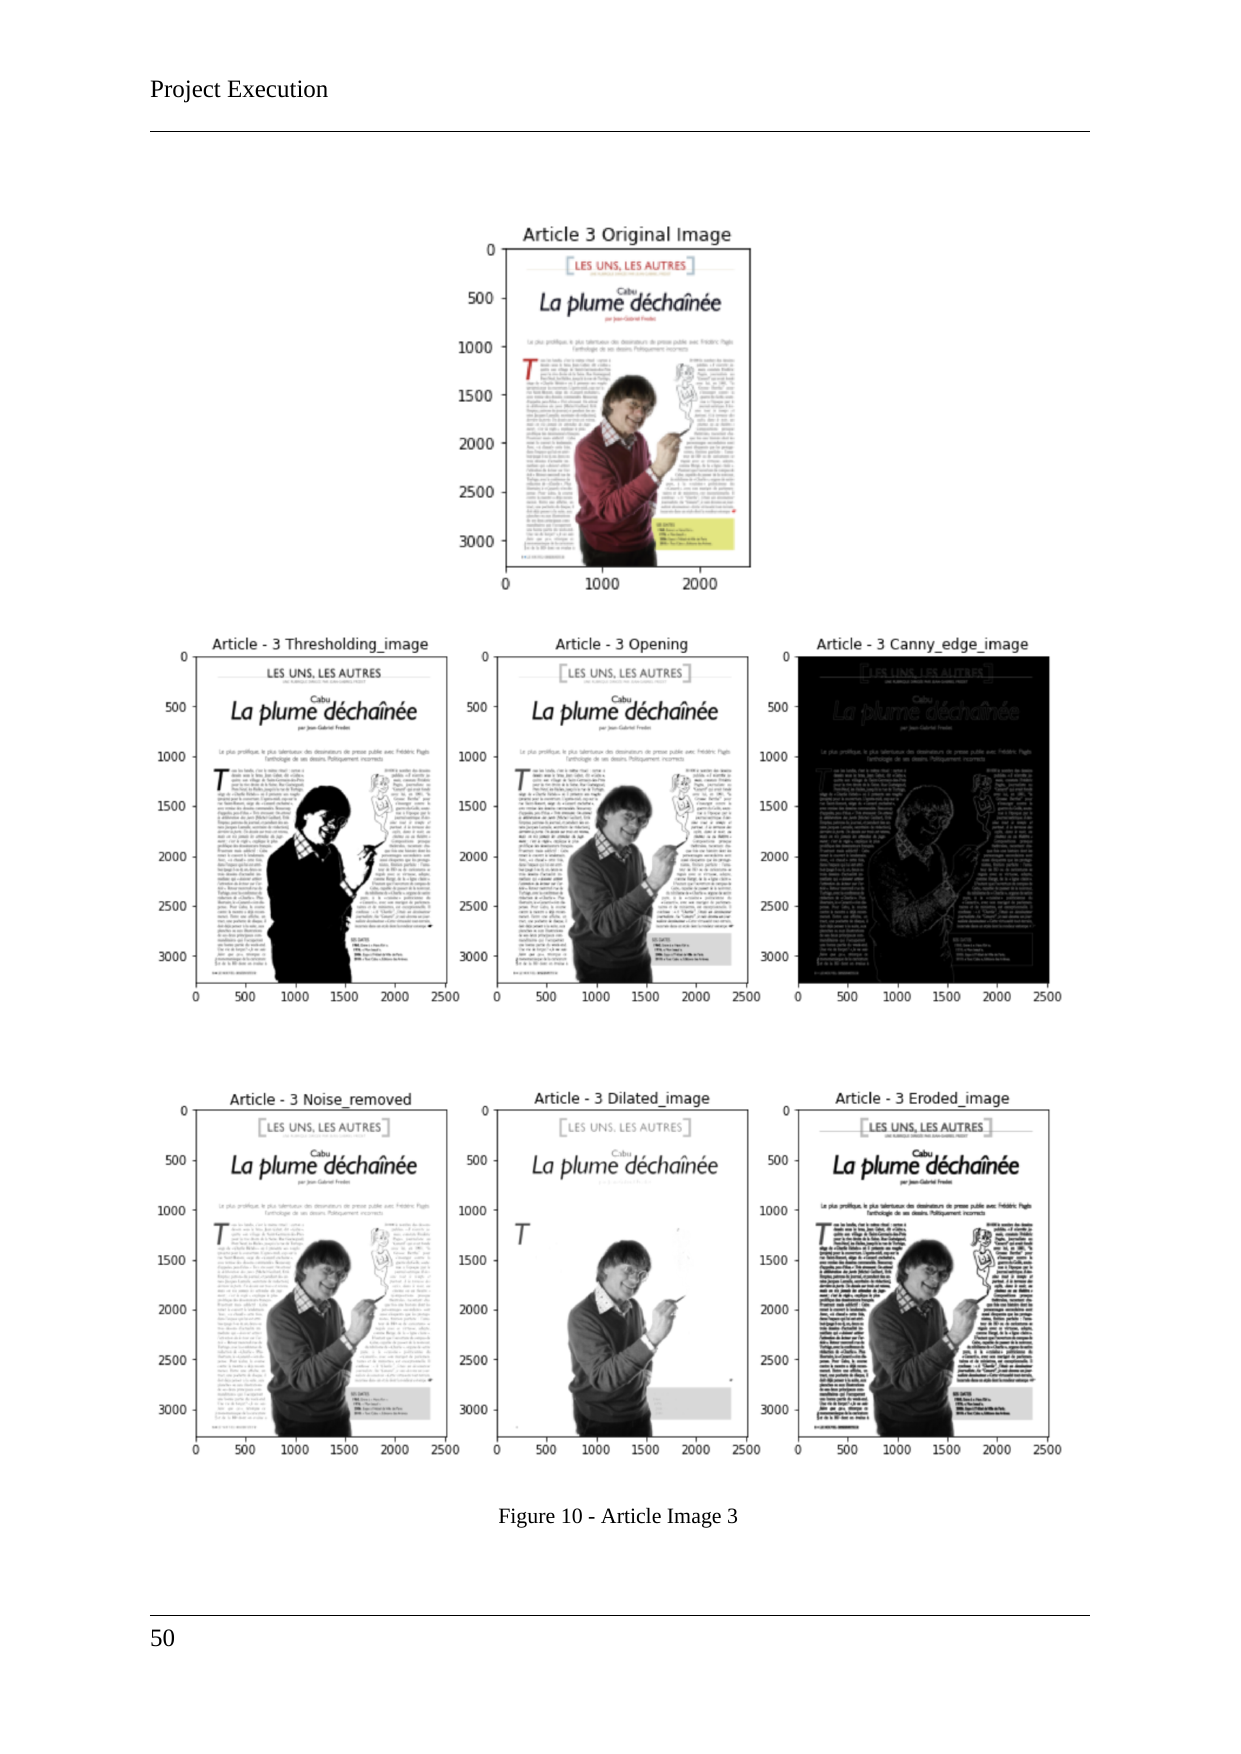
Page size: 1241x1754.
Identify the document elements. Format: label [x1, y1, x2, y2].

picture [153, 629, 1094, 1468]
picture [451, 210, 781, 611]
